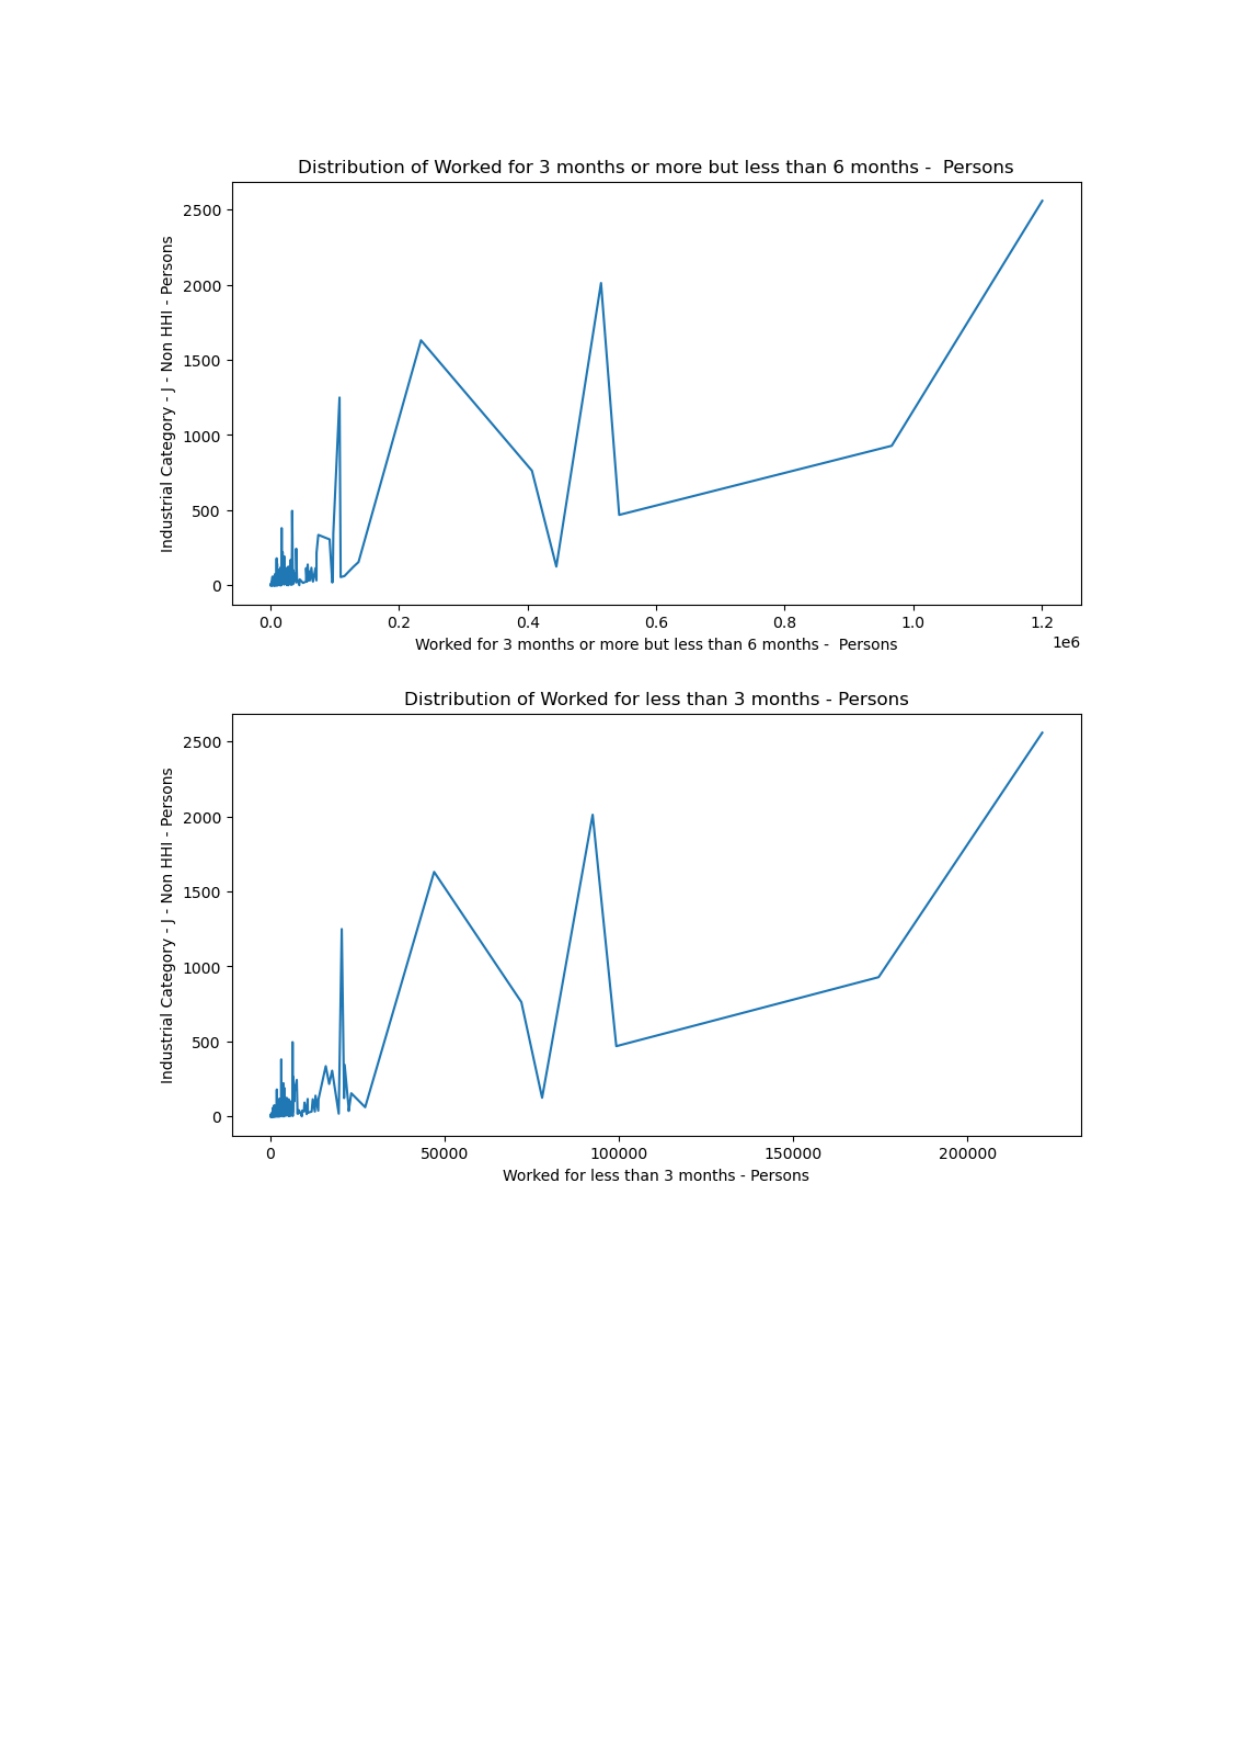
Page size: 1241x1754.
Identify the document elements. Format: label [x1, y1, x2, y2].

picture [150, 150, 1091, 663]
picture [150, 681, 1091, 1194]
